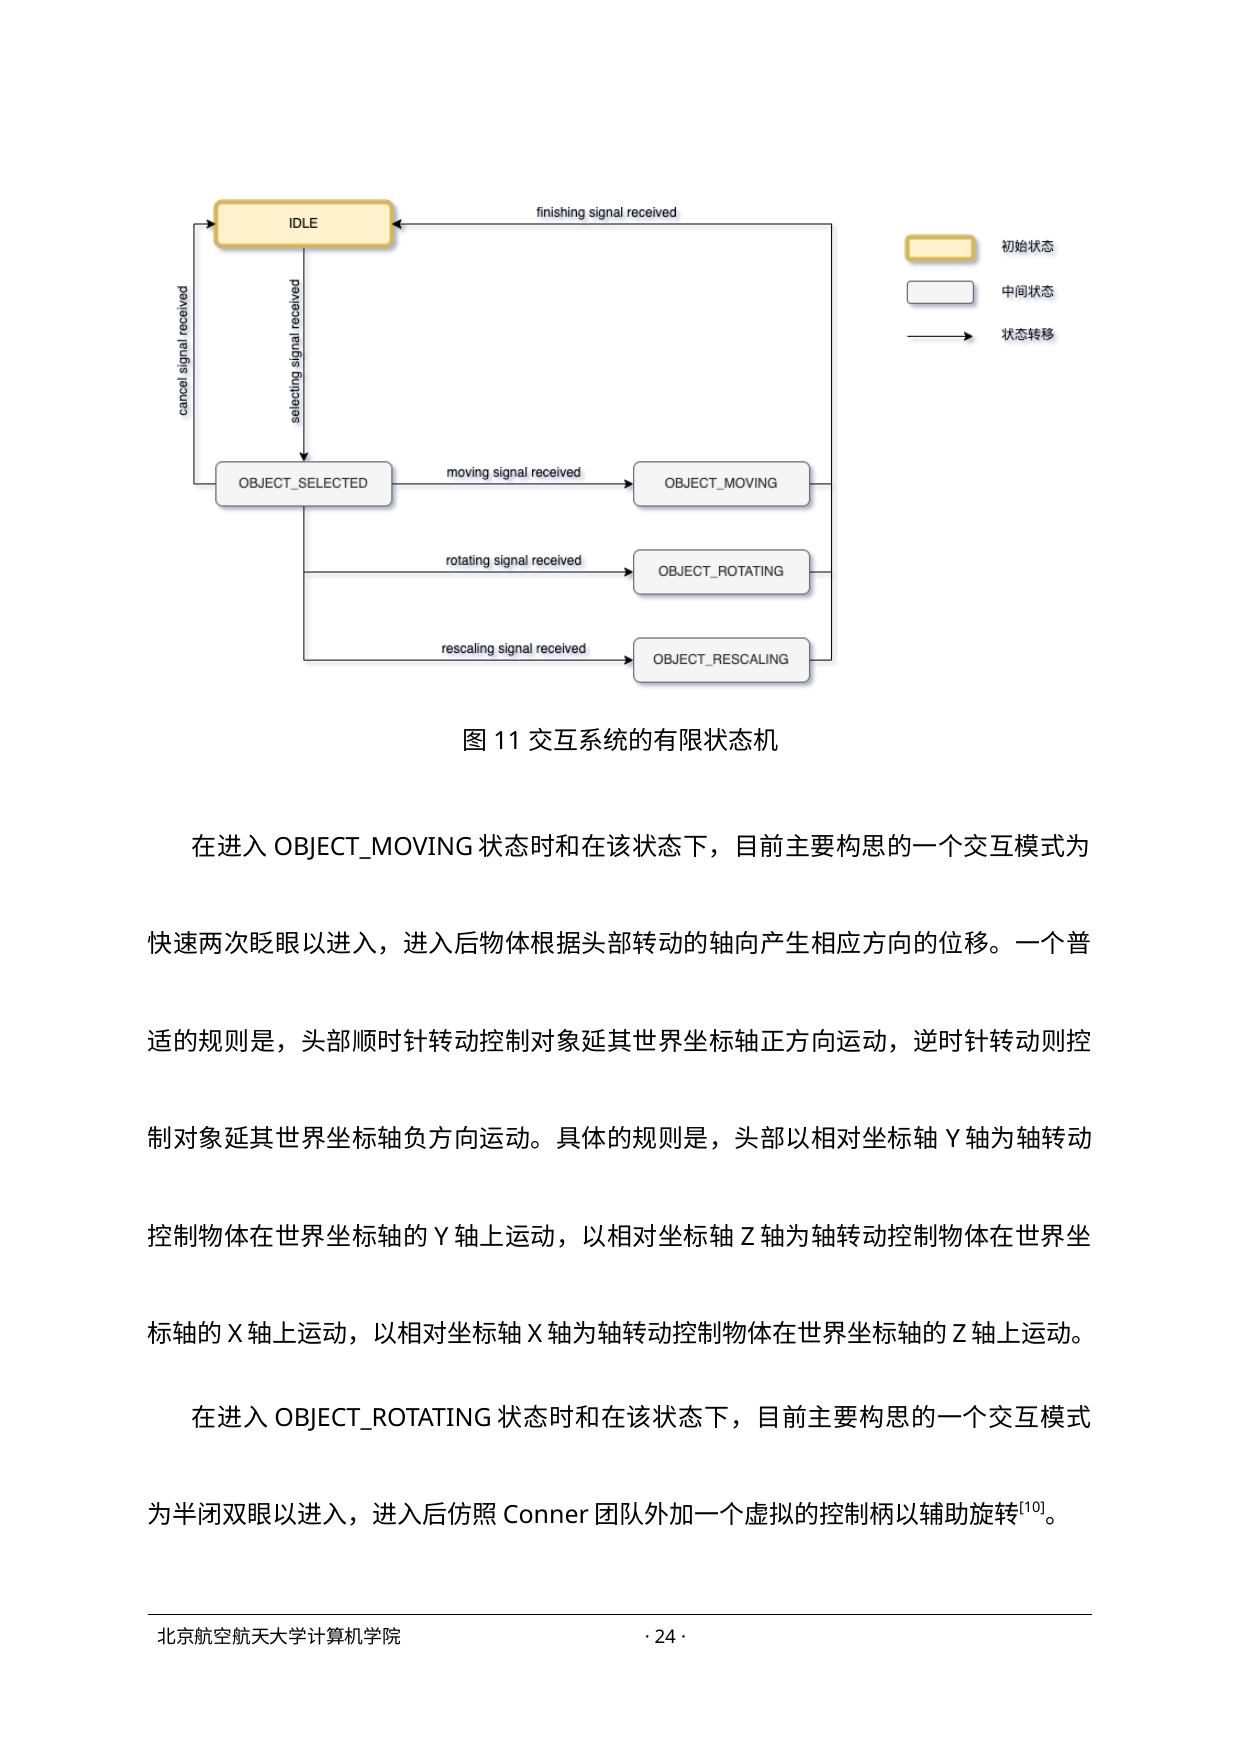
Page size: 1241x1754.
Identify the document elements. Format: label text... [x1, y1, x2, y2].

picture [166, 196, 1074, 696]
text 在进入OBJECT_ROTATING状态时和在该状态下，目前主要构思的一个交互模式为半闭双眼以进入，进入后仿照Conner团队外加一个虚拟的控制柄以辅助旋转[10]。 [148, 1383, 1092, 1545]
